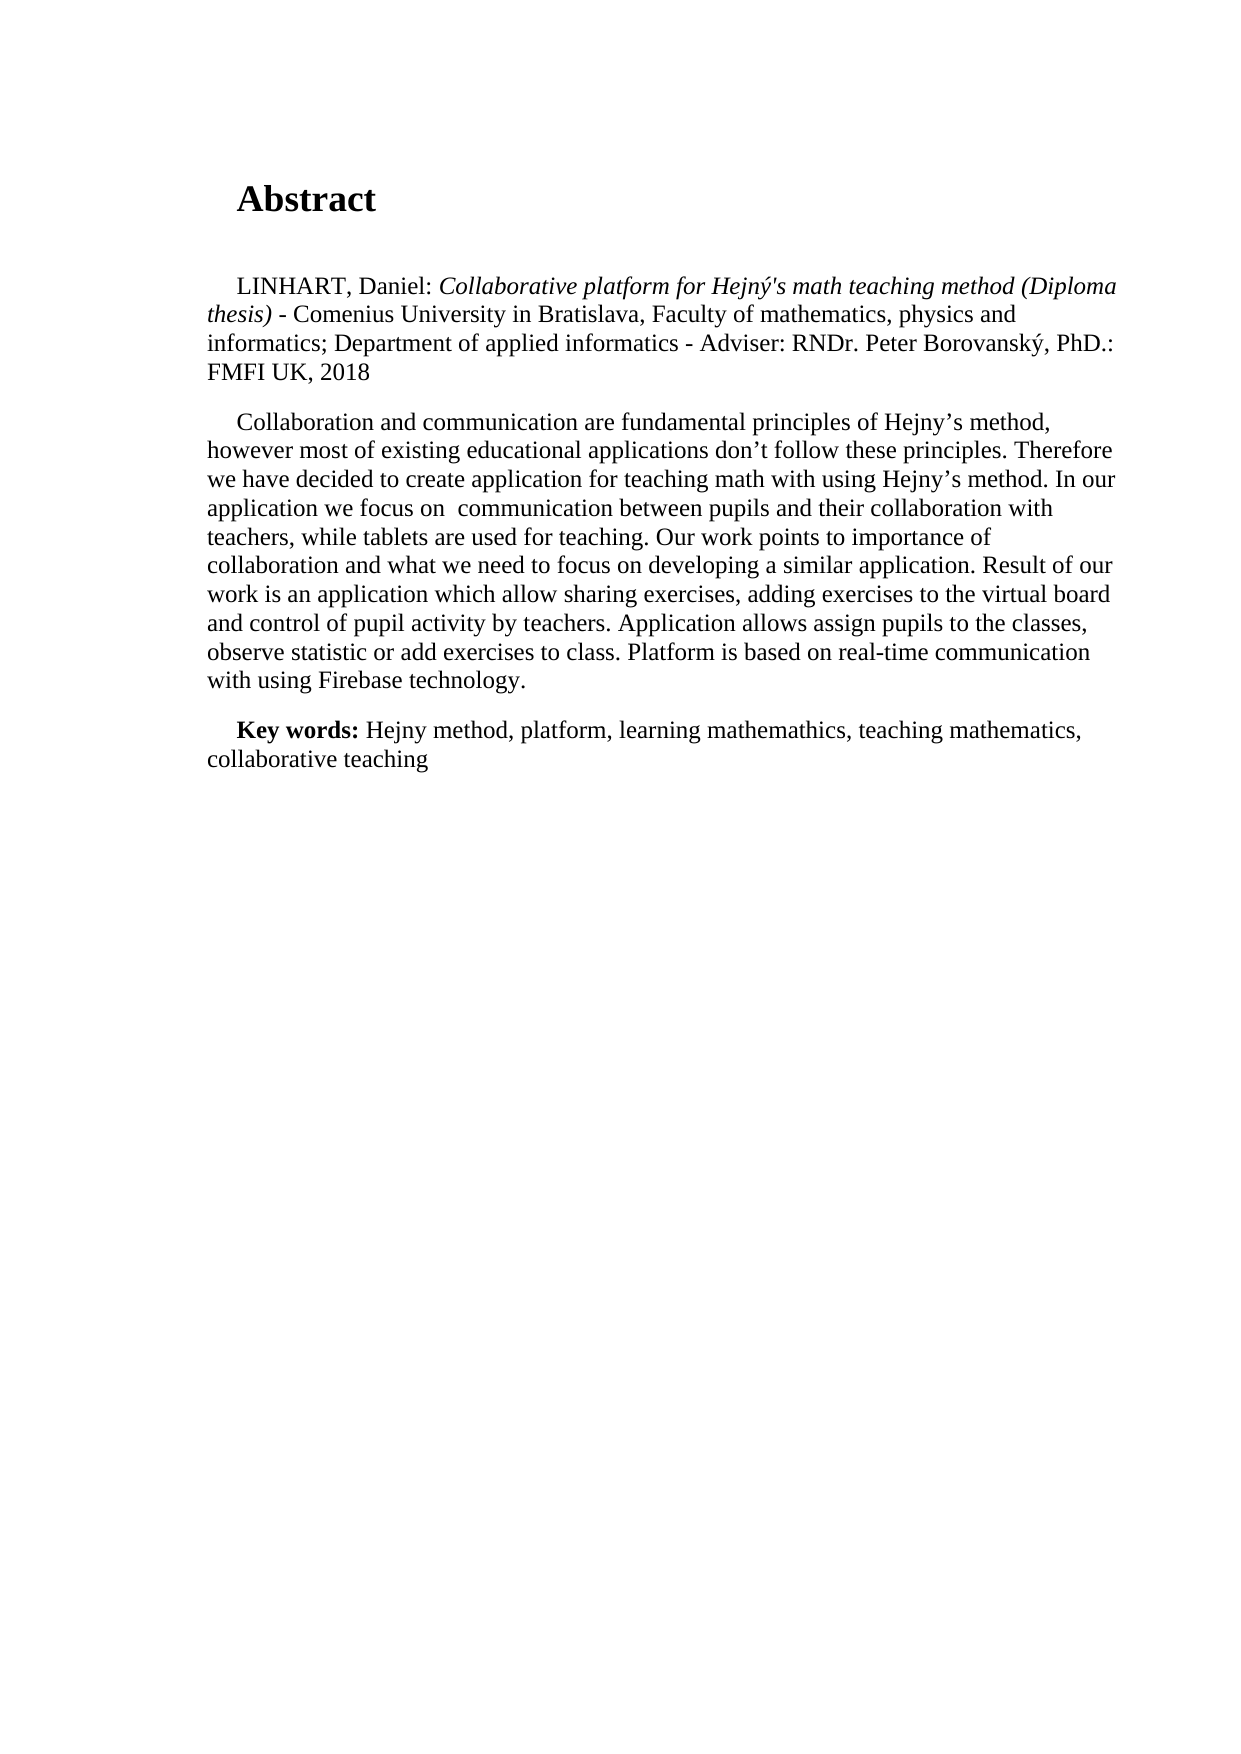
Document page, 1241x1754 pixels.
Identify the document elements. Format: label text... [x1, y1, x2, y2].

text Abstract [207, 177, 1122, 220]
text Collaboration and communication are fundamental principles of Hejny’s method, however most of existing educational applications don’t follow these principles. Therefore we have decided to create application for teaching math with using Hejny’s method. In our application we focus on communication between pupils and their collaboration with teachers, while tablets are used for teaching. Our work points to importance of collaboration and what we need to focus on developing a similar application. Result of our work is an application which allow sharing exercises, adding exercises to the virtual board and control of pupil activity by teachers. Application allows assign pupils to the classes, observe statistic or add exercises to class. Platform is based on real-time communication with using Firebase technology. [207, 407, 1122, 694]
text Key words: Hejny method, platform, learning mathemathics, teaching mathematics, collaborative teaching [207, 715, 1122, 772]
text LINHART, Daniel: Collaborative platform for Hejný's math teaching method (Diploma thesis) - Comenius University in Bratislava, Faculty of mathematics, physics and informatics; Department of applied informatics - Adviser: RNDr. Peter Borovanský, PhD.: FMFI UK, 2018 [207, 271, 1122, 386]
